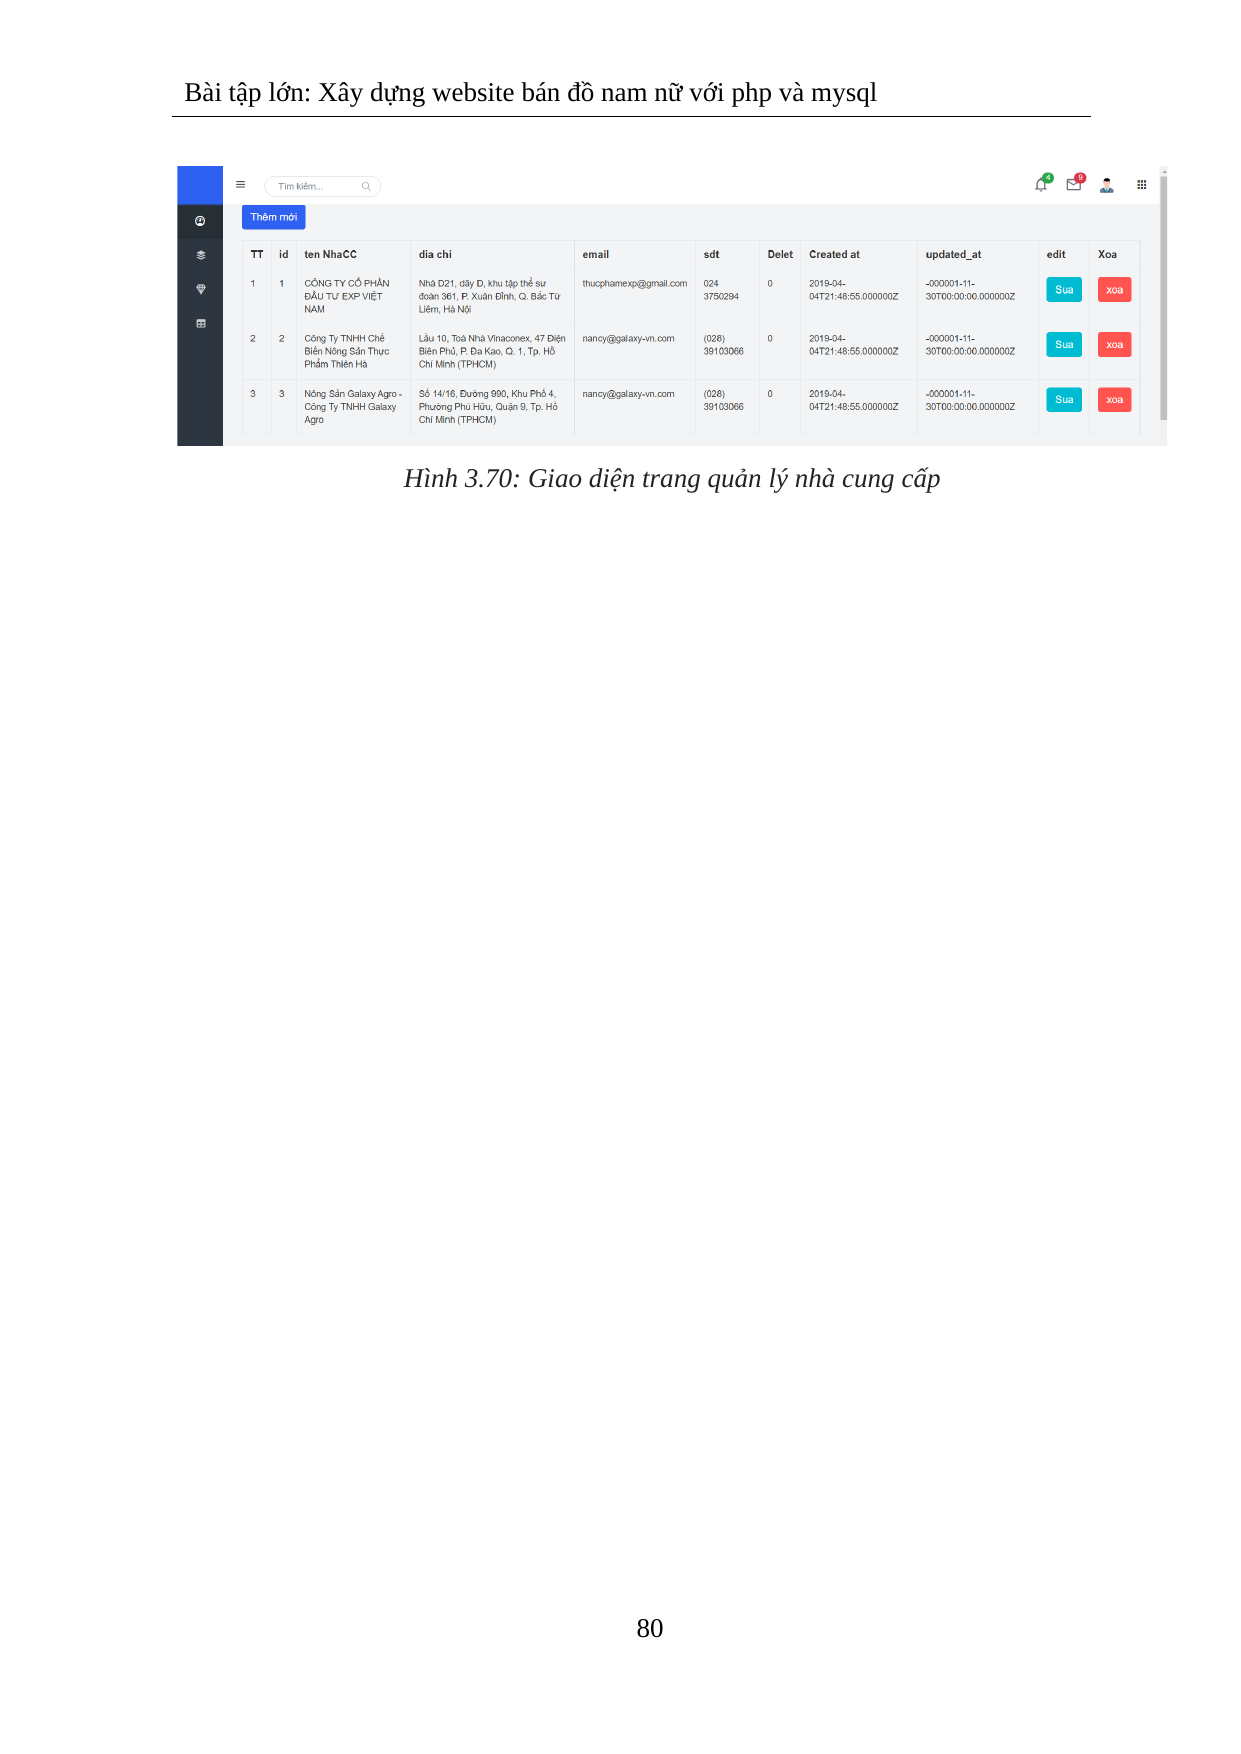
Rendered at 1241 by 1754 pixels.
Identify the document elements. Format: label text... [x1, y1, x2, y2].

text Hình 3.70: Giao diện trang quản lý nhà cung cấp [177, 462, 1167, 493]
picture [177, 166, 1168, 446]
